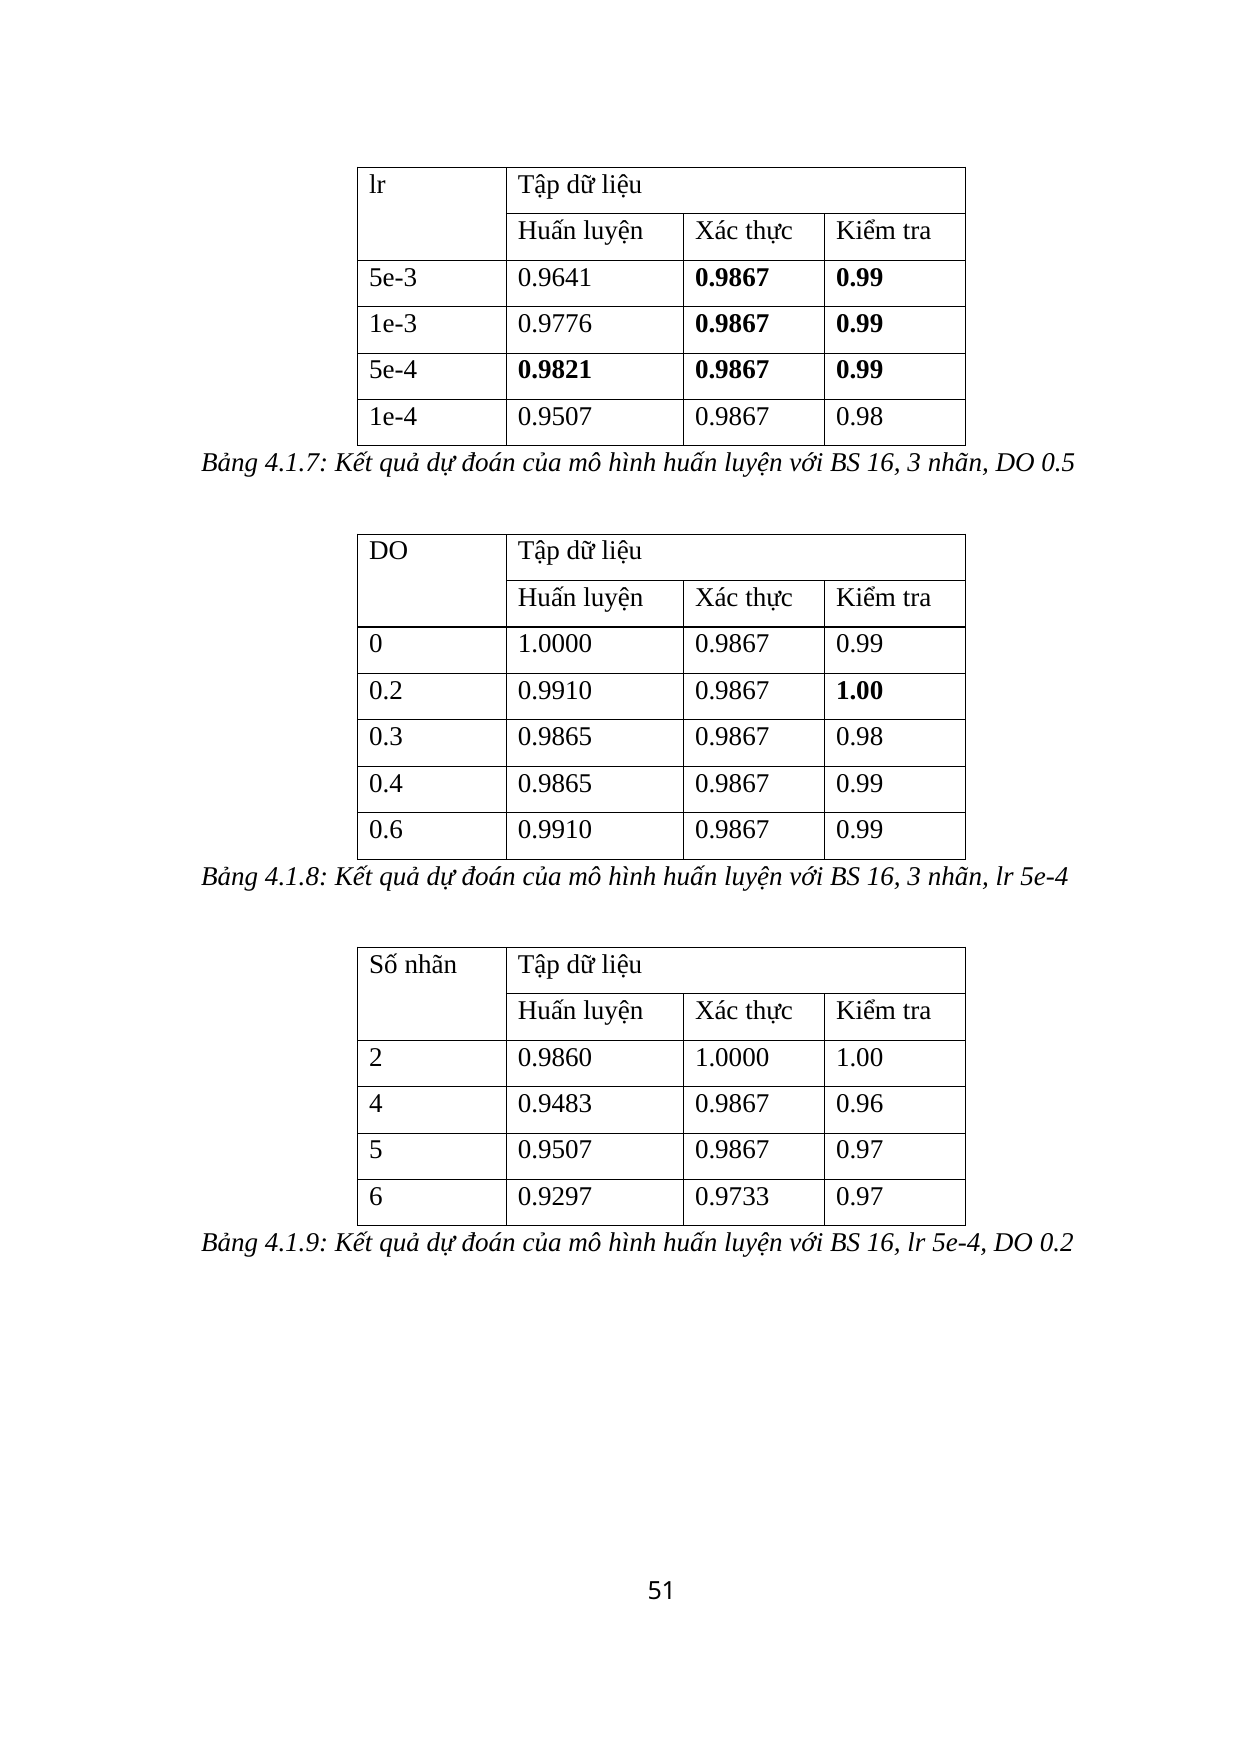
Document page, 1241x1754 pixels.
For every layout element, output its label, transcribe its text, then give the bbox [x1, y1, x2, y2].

table_cell 0.4 [358, 767, 506, 812]
table_cell 0.9507 [507, 1134, 683, 1179]
table_cell 5 [358, 1134, 506, 1179]
table_cell 0.98 [825, 400, 965, 445]
table_cell 0.9733 [684, 1180, 824, 1225]
table_cell 0.9865 [507, 767, 683, 812]
table_cell 0.9867 [684, 628, 824, 673]
table_cell 1.0000 [684, 1041, 824, 1086]
table_cell 0.9821 [507, 354, 683, 399]
table_cell 0.9867 [684, 1087, 824, 1132]
table_cell 0.9776 [507, 307, 683, 352]
table_cell Xác thực [684, 214, 824, 259]
table_cell 1e-4 [358, 400, 506, 445]
table_cell 0.99 [825, 628, 965, 673]
table_header Tập dữ liệu [507, 535, 965, 580]
table_cell 0.9867 [684, 261, 824, 306]
table_cell 1.00 [825, 1041, 965, 1086]
table_cell 0.9910 [507, 674, 683, 719]
table_cell 0.9867 [684, 813, 824, 859]
table_cell Kiểm tra [825, 214, 965, 259]
text Bảng 4.1.8: Kết quả dự đoán của mô hình huấn luyện với BS 16, 3 nhãn, lr 5e-4 [201, 860, 1122, 891]
table_cell 0.97 [825, 1134, 965, 1179]
table_cell 0 [358, 628, 506, 673]
table_cell 6 [358, 1180, 506, 1225]
table_cell 0.9910 [507, 813, 683, 859]
table_cell 1e-3 [358, 307, 506, 352]
table_cell 0.9867 [684, 400, 824, 445]
table_cell 0.9867 [684, 674, 824, 719]
table_header DO [358, 535, 506, 626]
table_cell 0.99 [825, 767, 965, 812]
table_cell Kiểm tra [825, 581, 965, 626]
table_cell 0.9860 [507, 1041, 683, 1086]
table_cell Huấn luyện [507, 214, 683, 259]
table_header Tập dữ liệu [507, 168, 965, 213]
table_cell 0.97 [825, 1180, 965, 1225]
table_cell 0.96 [825, 1087, 965, 1132]
table_cell 2 [358, 1041, 506, 1086]
table_header Tập dữ liệu [507, 948, 965, 993]
table_cell 0.9867 [684, 1134, 824, 1179]
table_cell Xác thực [684, 581, 824, 626]
table_cell 0.9641 [507, 261, 683, 306]
table_header lr [358, 168, 506, 259]
text Bảng 4.1.7: Kết quả dự đoán của mô hình huấn luyện với BS 16, 3 nhãn, DO 0.5 [201, 446, 1122, 478]
table_cell 5e-4 [358, 354, 506, 399]
table_cell Huấn luyện [507, 994, 683, 1039]
text Bảng 4.1.9: Kết quả dự đoán của mô hình huấn luyện với BS 16, lr 5e-4, DO 0.2 [201, 1226, 1122, 1258]
table_cell 0.9867 [684, 354, 824, 399]
table_cell 0.9867 [684, 720, 824, 766]
table_cell 0.2 [358, 674, 506, 719]
table_cell 1.00 [825, 674, 965, 719]
table_cell 0.99 [825, 354, 965, 399]
table_cell 0.9865 [507, 720, 683, 766]
table_cell 0.9297 [507, 1180, 683, 1225]
table_cell 0.99 [825, 261, 965, 306]
table_cell 4 [358, 1087, 506, 1132]
table_cell Kiểm tra [825, 994, 965, 1039]
table_cell 0.98 [825, 720, 965, 766]
table_cell 0.99 [825, 307, 965, 352]
table_cell 0.9867 [684, 767, 824, 812]
table_cell Huấn luyện [507, 581, 683, 626]
table_cell Xác thực [684, 994, 824, 1039]
table_cell 0.99 [825, 813, 965, 859]
table_cell 0.9507 [507, 400, 683, 445]
table_cell 0.3 [358, 720, 506, 766]
table_cell 0.9483 [507, 1087, 683, 1132]
table_cell 0.9867 [684, 307, 824, 352]
table_header Số nhãn [358, 948, 506, 1039]
table_cell 5e-3 [358, 261, 506, 306]
table_cell 1.0000 [507, 628, 683, 673]
table_cell 0.6 [358, 813, 506, 859]
